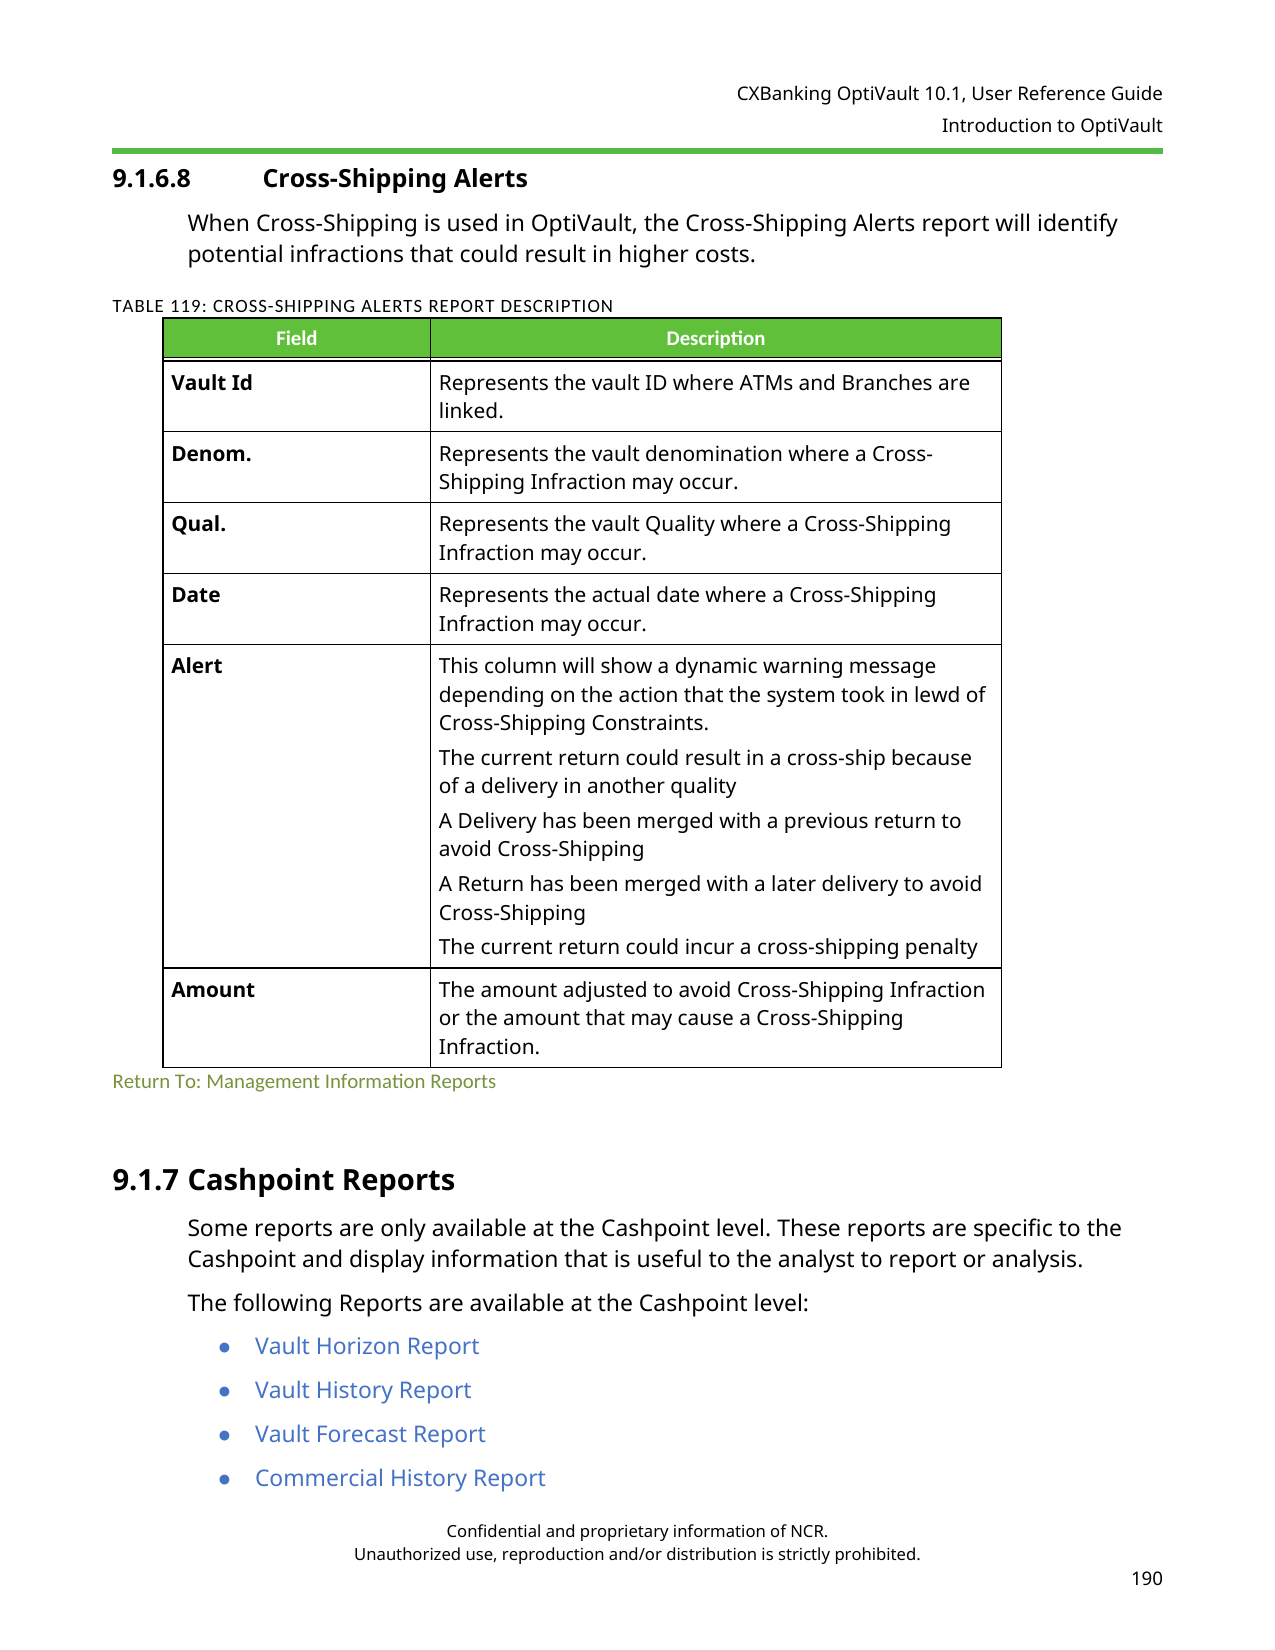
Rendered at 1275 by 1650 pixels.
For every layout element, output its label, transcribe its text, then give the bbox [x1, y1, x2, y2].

subtitle Cashpoint Reports [112, 1159, 1163, 1199]
list Vault Horizon Report [217, 1330, 1163, 1361]
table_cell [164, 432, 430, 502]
list Vault Forecast Report [217, 1418, 1163, 1449]
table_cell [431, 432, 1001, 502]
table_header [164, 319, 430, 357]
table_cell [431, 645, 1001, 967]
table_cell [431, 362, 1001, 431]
text When Cross-Shipping is used in OptiVault, the Cross-Shipping Alerts report will identify potential infractions that could result in higher costs. [187, 207, 1163, 269]
list Commercial History Report [217, 1461, 1163, 1493]
text The following Reports are available at the Cashpoint level: [187, 1286, 1163, 1318]
text Return To: Management Information Reports [112, 1068, 1163, 1093]
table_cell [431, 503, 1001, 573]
text Some reports are only available at the Cashpoint level. These reports are specific to the Cashpoint and display information that is useful to the analyst to report or analysis. [187, 1211, 1163, 1274]
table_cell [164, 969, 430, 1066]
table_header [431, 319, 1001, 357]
subtitle Cross-Shipping Alerts [112, 160, 1163, 194]
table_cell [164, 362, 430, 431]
list Vault History Report [217, 1374, 1163, 1405]
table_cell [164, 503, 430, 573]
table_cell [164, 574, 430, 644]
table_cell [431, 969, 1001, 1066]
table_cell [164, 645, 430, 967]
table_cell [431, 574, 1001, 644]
